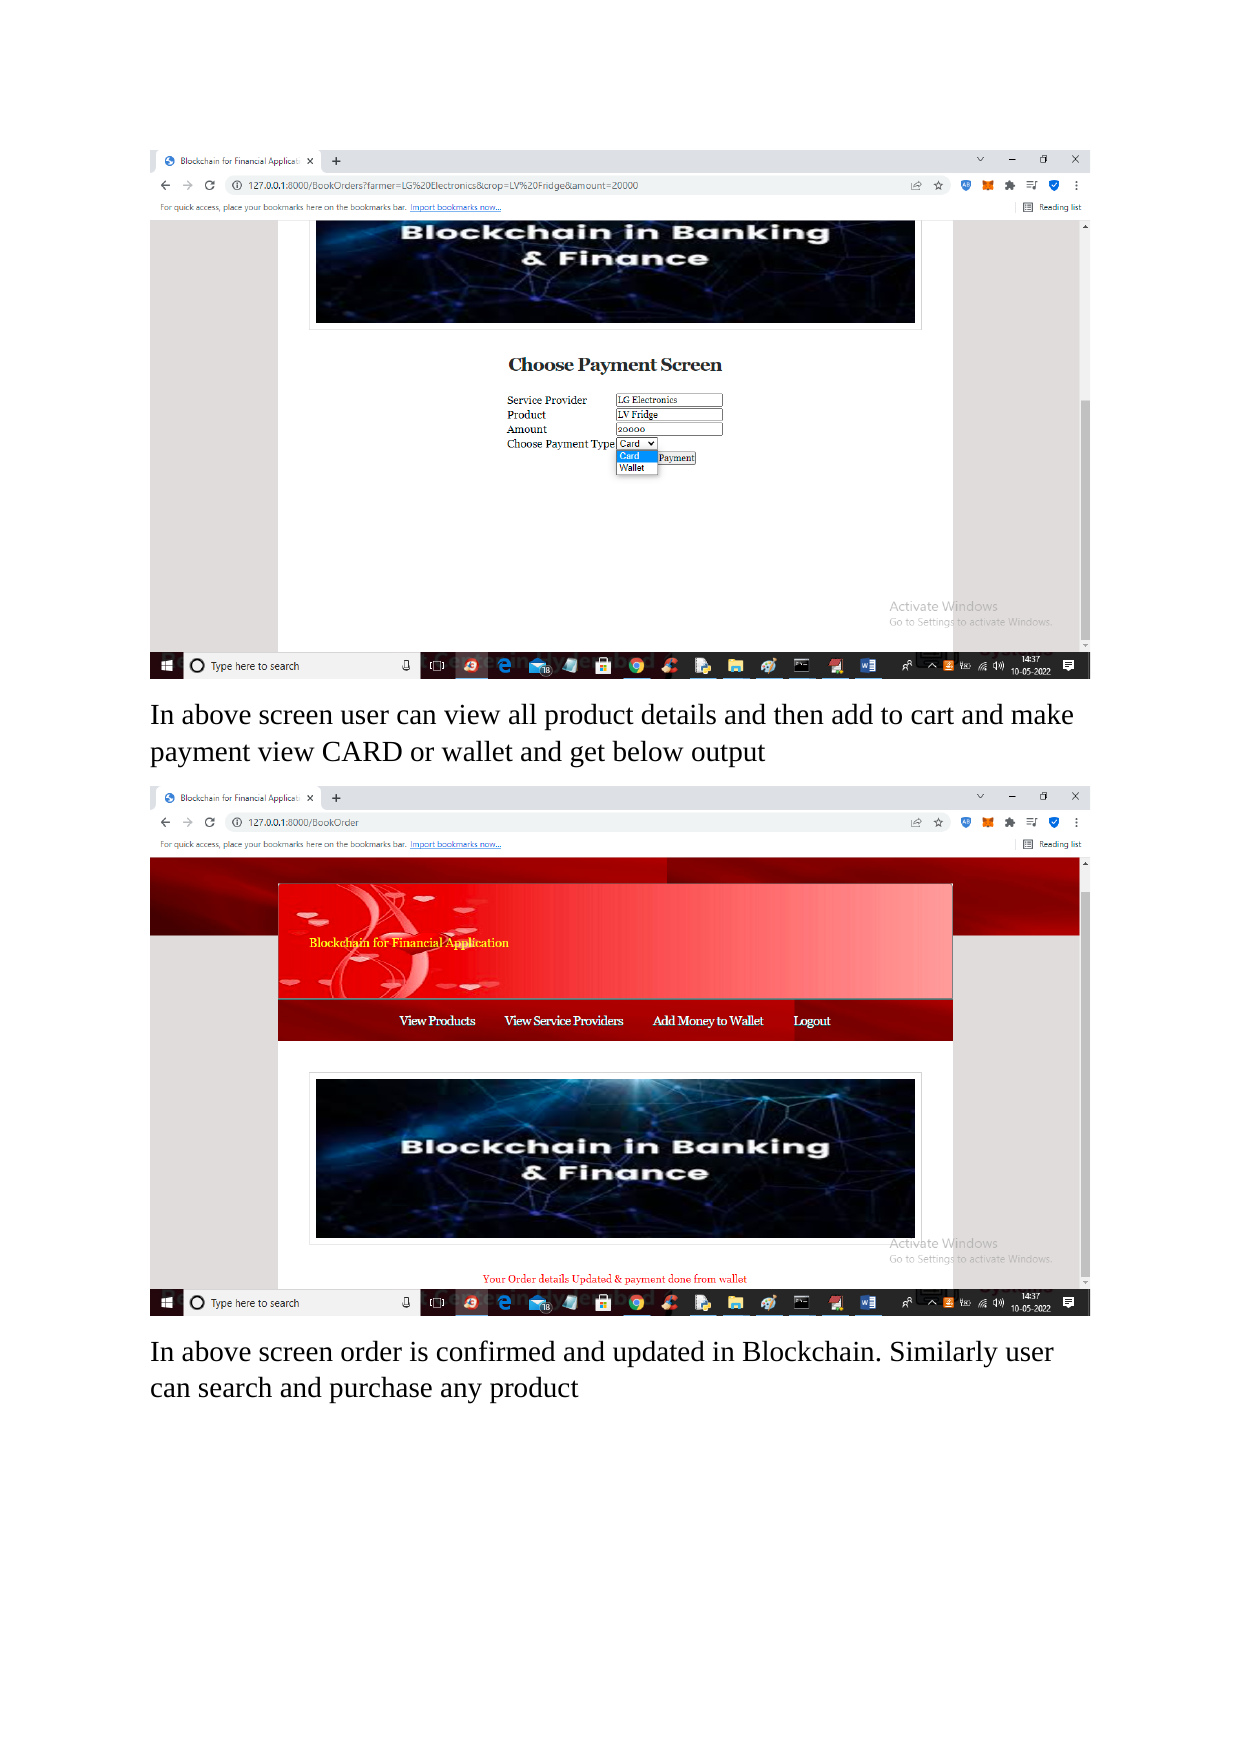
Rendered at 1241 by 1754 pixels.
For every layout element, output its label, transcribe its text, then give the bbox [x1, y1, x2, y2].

picture [150, 150, 1091, 679]
text In above screen user can view all product details and then add to cart and make payment view CARD or wallet and get below output [150, 697, 1090, 767]
text In above screen order is confirmed and updated in Blockchain. Similarly user can search and purchase any product [150, 1334, 1090, 1404]
picture [150, 786, 1091, 1316]
